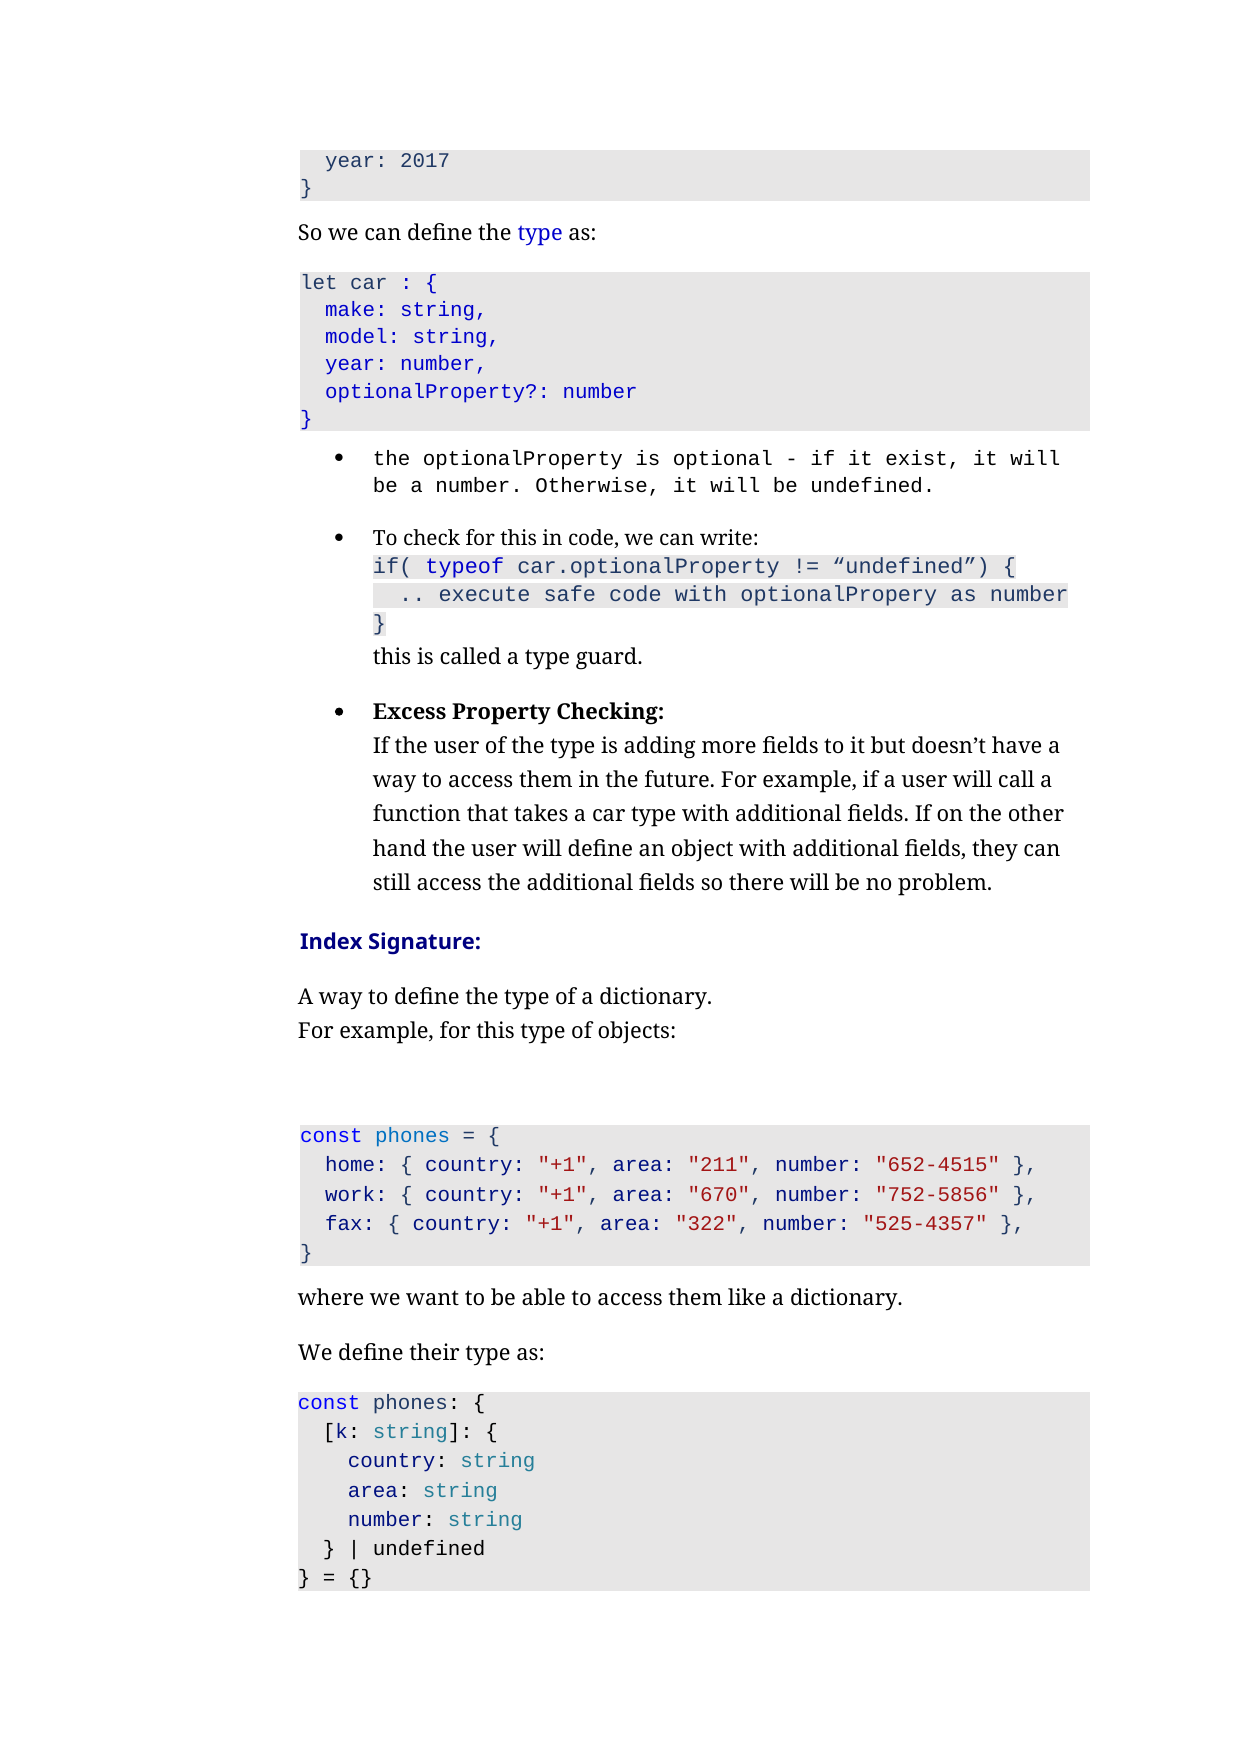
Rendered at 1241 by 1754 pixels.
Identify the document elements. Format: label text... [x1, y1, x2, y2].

text where we want to be able to access them like a dictionary. [298, 1282, 1090, 1312]
text country: string [298, 1450, 1090, 1474]
text } = {} [298, 1567, 1090, 1591]
text let car : { make: string, model: string, year: number, optionalProperty?: number } [300, 272, 1090, 431]
text home: { country: "+1", area: "211", number: "652-4515" }, [300, 1154, 1090, 1178]
text We define their type as: [298, 1337, 1090, 1367]
text area: string [298, 1479, 1090, 1503]
list To check for this in code, we can write: if( typeof car.optionalProperty != “undefined”) { .. execute safe code with optionalPropery as number } this is called a type guard. [335, 523, 1090, 671]
text } [300, 1242, 1090, 1266]
list Excess Property Checking: If the user of the type is adding more fields to it but doesn’t have a way to access them in the future. For example, if a user will call a function that takes a car type with additional fields. If on the other hand the user will define an object with additional fields, they can still access the additional fields so there will be no problem. [335, 696, 1090, 896]
text number: string [298, 1509, 1090, 1532]
text fax: { country: "+1", area: "322", number: "525-4357" }, [300, 1213, 1090, 1236]
list the optionalProperty is optional - if it exist, it will be a number. Otherwise, it will be undefined. [335, 447, 1090, 498]
text A way to define the type of a dictionary. For example, for this type of objects: [298, 981, 1090, 1045]
text } | undefined [298, 1538, 1090, 1562]
subtitle Index Signature: [300, 926, 1090, 956]
text const phones = { [300, 1125, 1090, 1149]
text So we can define the type as: [298, 217, 1090, 247]
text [300, 150, 1090, 201]
text work: { country: "+1", area: "670", number: "752-5856" }, [300, 1183, 1090, 1207]
text const phones: { [298, 1392, 1090, 1415]
text [k: string]: { [298, 1421, 1090, 1445]
